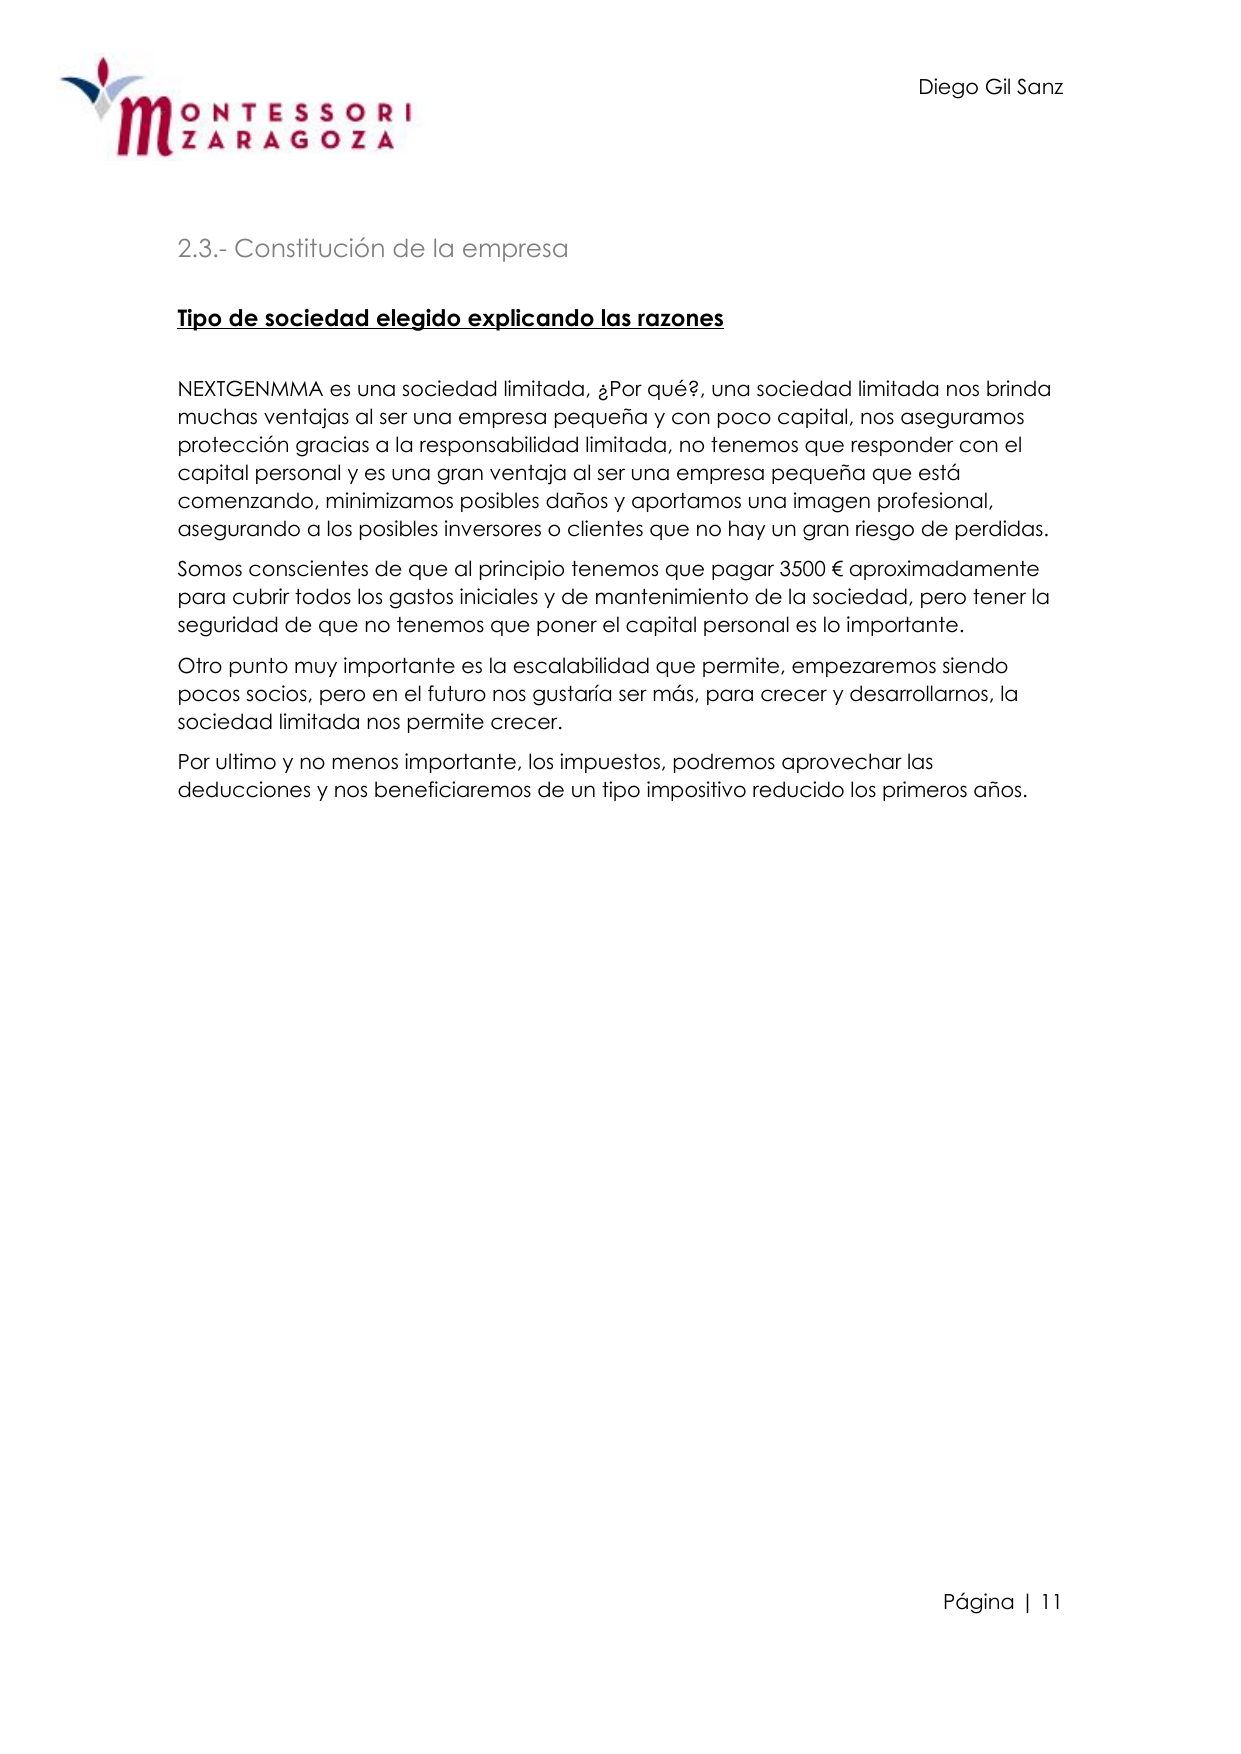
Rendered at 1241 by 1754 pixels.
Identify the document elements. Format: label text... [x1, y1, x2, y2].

text Somos conscientes de que al principio tenemos que pagar 3500 € aproximadamente para cubrir todos los gastos iniciales y de mantenimiento de la sociedad, pero tener la seguridad de que no tenemos que poner el capital personal es lo importante. [177, 556, 1063, 637]
picture [56, 50, 422, 161]
text Por ultimo y no menos importante, los impuestos, podremos aprovechar las deducciones y nos beneficiaremos de un tipo impositivo reducido los primeros años. [177, 749, 1063, 802]
subtitle Tipo de sociedad elegido explicando las razones [177, 304, 1063, 332]
subtitle 2.3.- Constitución de la empresa [177, 232, 1063, 263]
text NEXTGENMMA es una sociedad limitada, ¿Por qué?, una sociedad limitada nos brinda muchas ventajas al ser una empresa pequeña y con poco capital, nos aseguramos protección gracias a la responsabilidad limitada, no tenemos que responder con el capital personal y es una gran ventaja al ser una empresa pequeña que está comenzando, minimizamos posibles daños y aportamos una imagen profesional, asegurando a los posibles inversores o clientes que no hay un gran riesgo de perdidas. [177, 375, 1063, 541]
text Otro punto muy importante es la escalabilidad que permite, empezaremos siendo pocos socios, pero en el futuro nos gustaría ser más, para crecer y desarrollarnos, la sociedad limitada nos permite crecer. [177, 652, 1063, 734]
